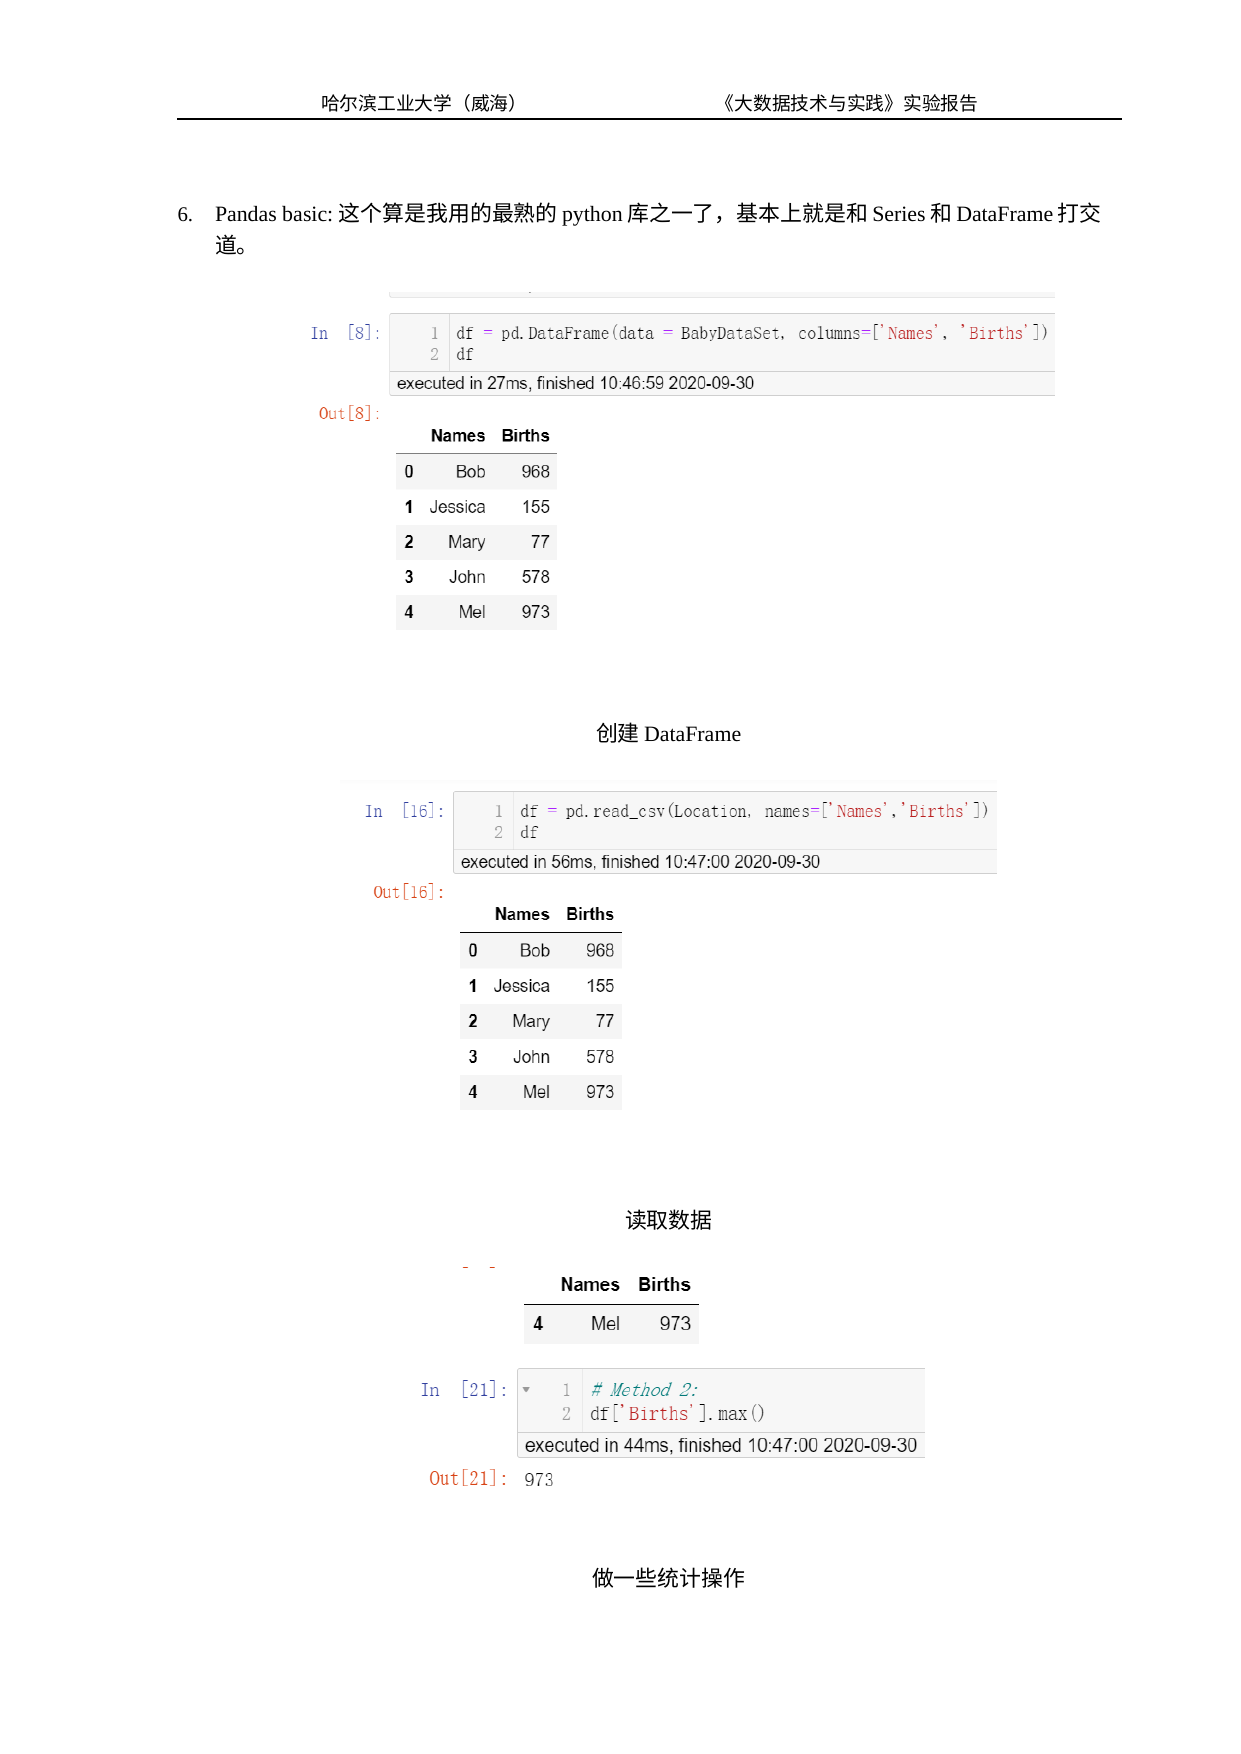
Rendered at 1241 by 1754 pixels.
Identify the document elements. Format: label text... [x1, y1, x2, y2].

text 读取数据 [215, 1203, 1122, 1235]
picture [412, 1267, 925, 1501]
list Pandas basic: 这个算是我用的最熟的python库之一了，基本上就是和Series和DataFrame打交道。 [177, 195, 1122, 260]
text 做一些统计操作 [215, 1560, 1122, 1593]
picture [340, 780, 997, 1145]
picture [282, 292, 1055, 658]
text 创建DataFrame [215, 715, 1122, 748]
